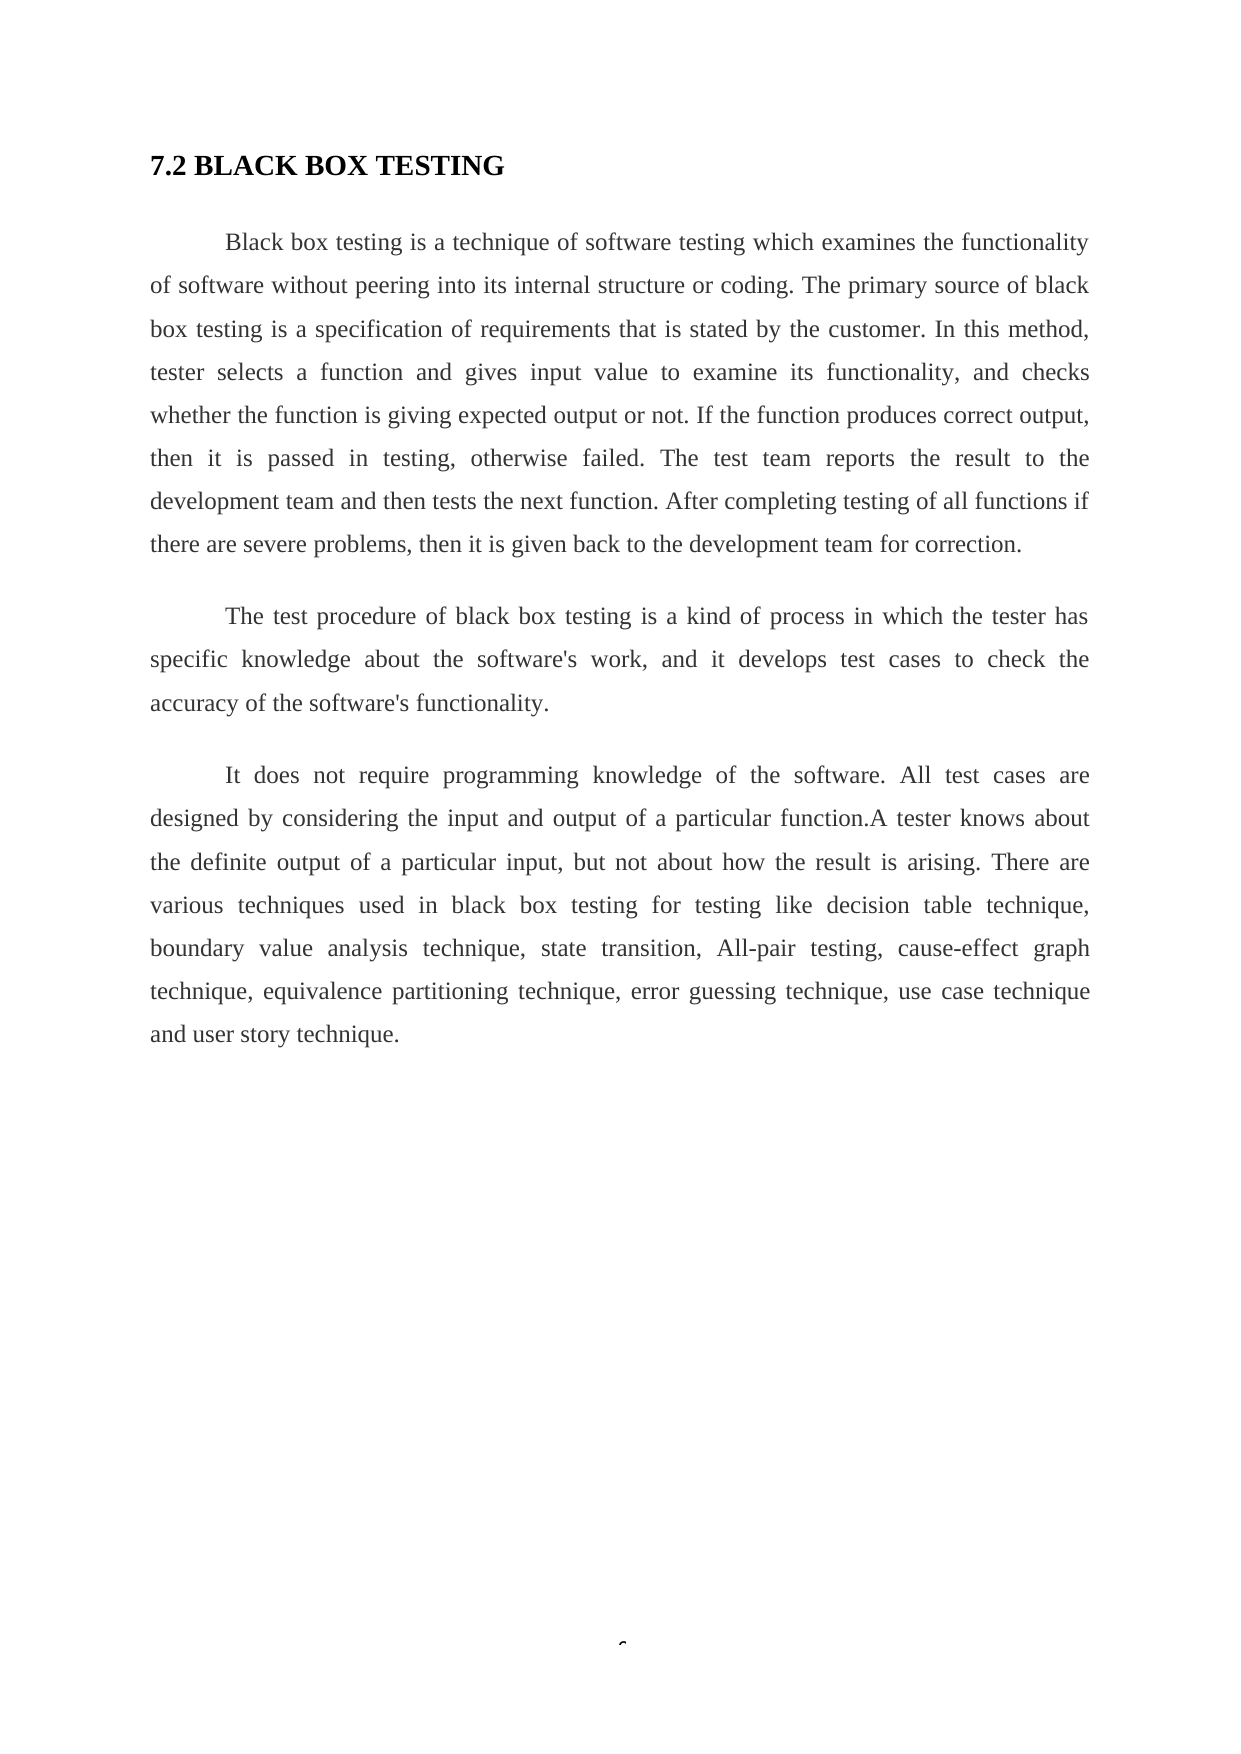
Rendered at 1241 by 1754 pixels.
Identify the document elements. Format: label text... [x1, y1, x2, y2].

text The test procedure of black box testing is a kind of process in which the tester has specific knowledge about the software's work, and it develops test cases to check the accuracy of the software's functionality. [150, 601, 1090, 716]
text Black box testing is a technique of software testing which examines the functionality of software without peering into its internal structure or coding. The primary source of black box testing is a specification of requirements that is stated by the customer. In this method, tester selects a function and gives input value to examine its functionality, and checks whether the function is giving expected output or not. If the function produces correct output, then it is passed in testing, otherwise failed. The test team reports the result to the development team and then tests the next function. After completing testing of all functions if there are severe problems, then it is given back to the development team for correction. [150, 227, 1091, 558]
text It does not require programming knowledge of the software. All test cases are designed by considering the input and output of a particular function.A tester knows about the definite output of a particular input, but not about how the result is arising. There are various techniques used in black box testing for testing like decision table technique, boundary value analysis technique, state transition, All-pair testing, cause-effect graph technique, equivalence partitioning technique, error guessing technique, use case technique and user story technique. [150, 760, 1091, 1048]
subtitle BLACK BOX TESTING [150, 148, 1238, 182]
